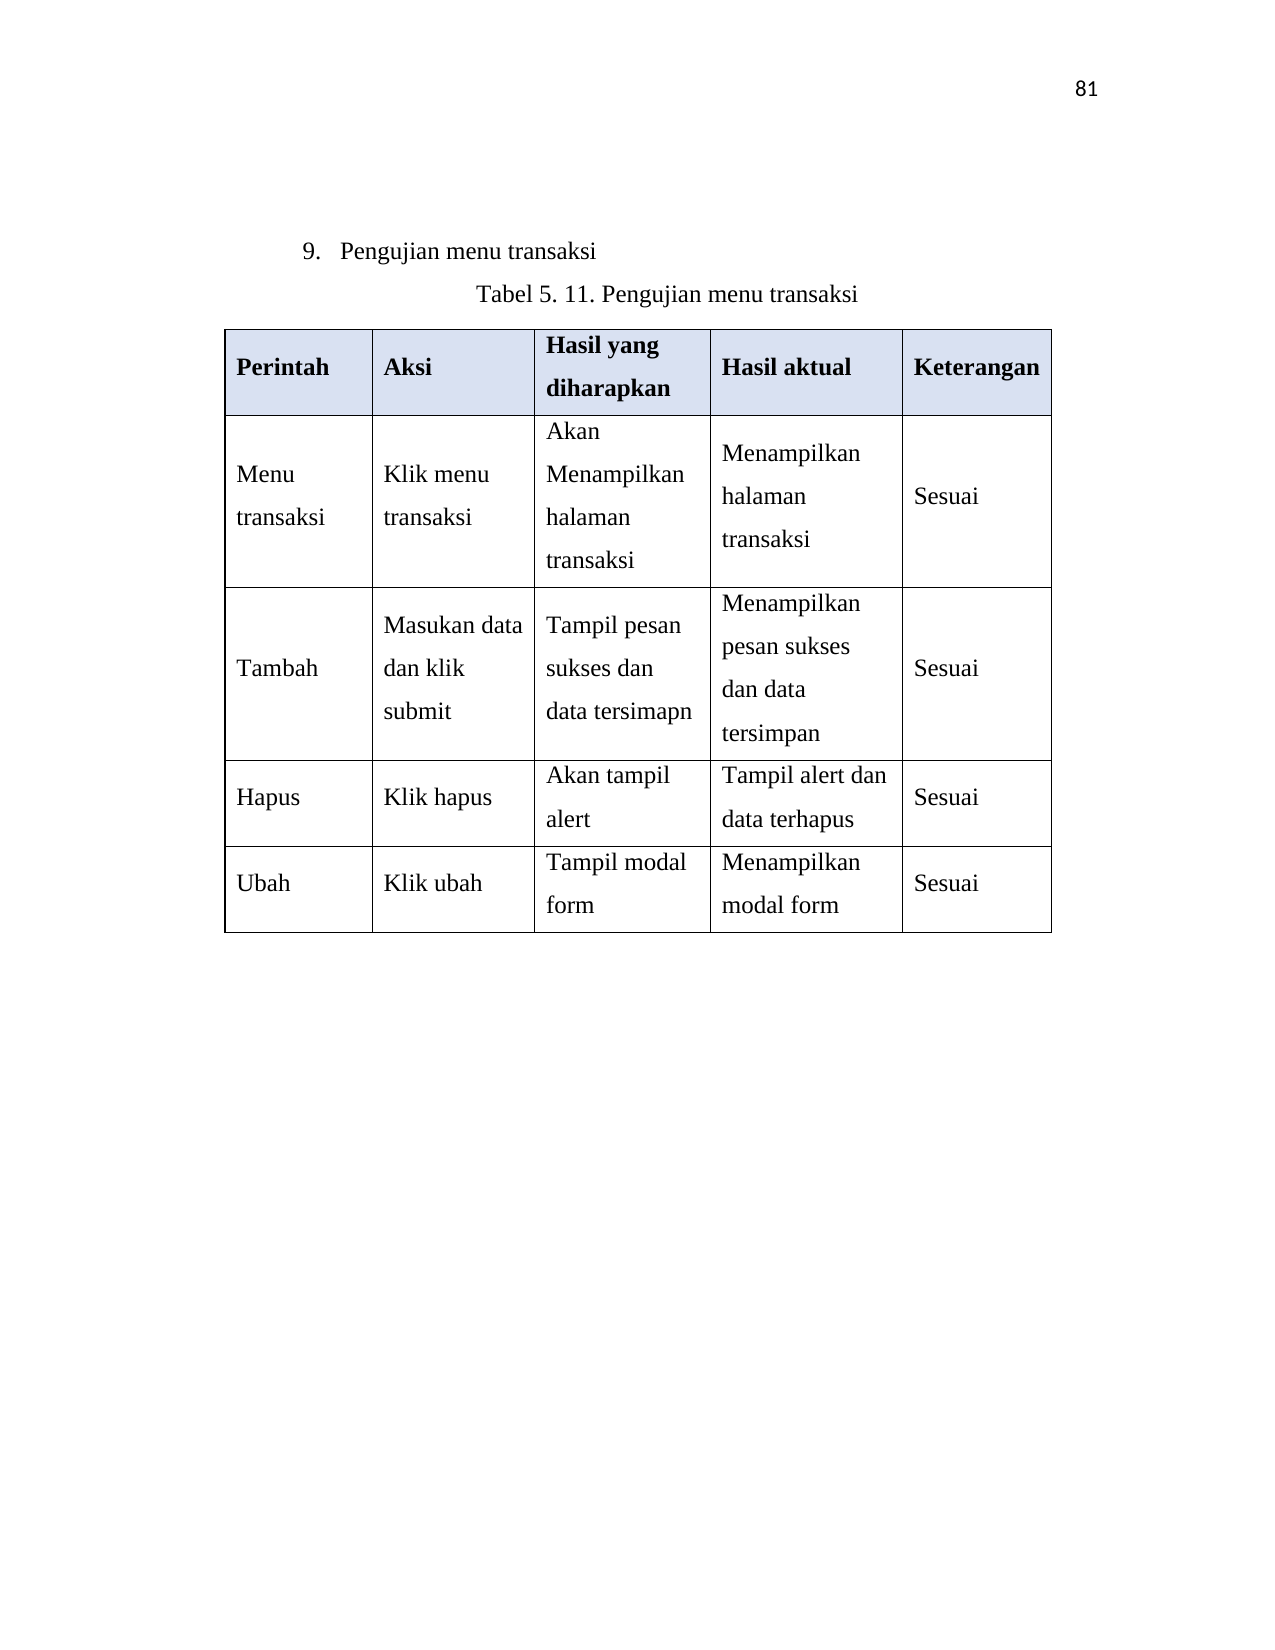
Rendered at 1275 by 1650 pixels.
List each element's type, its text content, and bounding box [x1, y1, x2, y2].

table_header Aksi [373, 330, 534, 415]
table_cell Klik ubah [373, 847, 534, 932]
table_cell Akan Menampilkan halaman transaksi [535, 416, 710, 587]
table_header Hasil aktual [711, 330, 902, 415]
table_header Keterangan [903, 330, 1051, 415]
table_cell Akan tampil alert [535, 761, 710, 846]
table_header Perintah [226, 330, 372, 415]
table_cell Klik menu transaksi [373, 416, 534, 587]
table_cell Tampil modal form [535, 847, 710, 932]
table_cell Ubah [226, 847, 372, 932]
table_cell Sesuai [903, 416, 1051, 587]
table_header Hasil yang diharapkan [535, 330, 710, 415]
table_cell Sesuai [903, 761, 1051, 846]
table_cell Masukan data dan klik submit [373, 588, 534, 759]
table_cell Tampil pesan sukses dan data tersimapn [535, 588, 710, 759]
table_cell Menampilkan halaman transaksi [711, 416, 902, 587]
table_cell Menampilkan pesan sukses dan data tersimpan [711, 588, 902, 759]
list Pengujian menu transaksi [302, 236, 1098, 265]
table_cell Hapus [226, 761, 372, 846]
table_cell Tambah [226, 588, 372, 759]
table_cell Klik hapus [373, 761, 534, 846]
table_cell Menu transaksi [226, 416, 372, 587]
text Tabel 5. 11. Pengujian menu transaksi [236, 279, 1098, 308]
table_cell Sesuai [903, 588, 1051, 759]
table_cell Tampil alert dan data terhapus [711, 761, 902, 846]
table_cell Sesuai [903, 847, 1051, 932]
table_cell Menampilkan modal form [711, 847, 902, 932]
